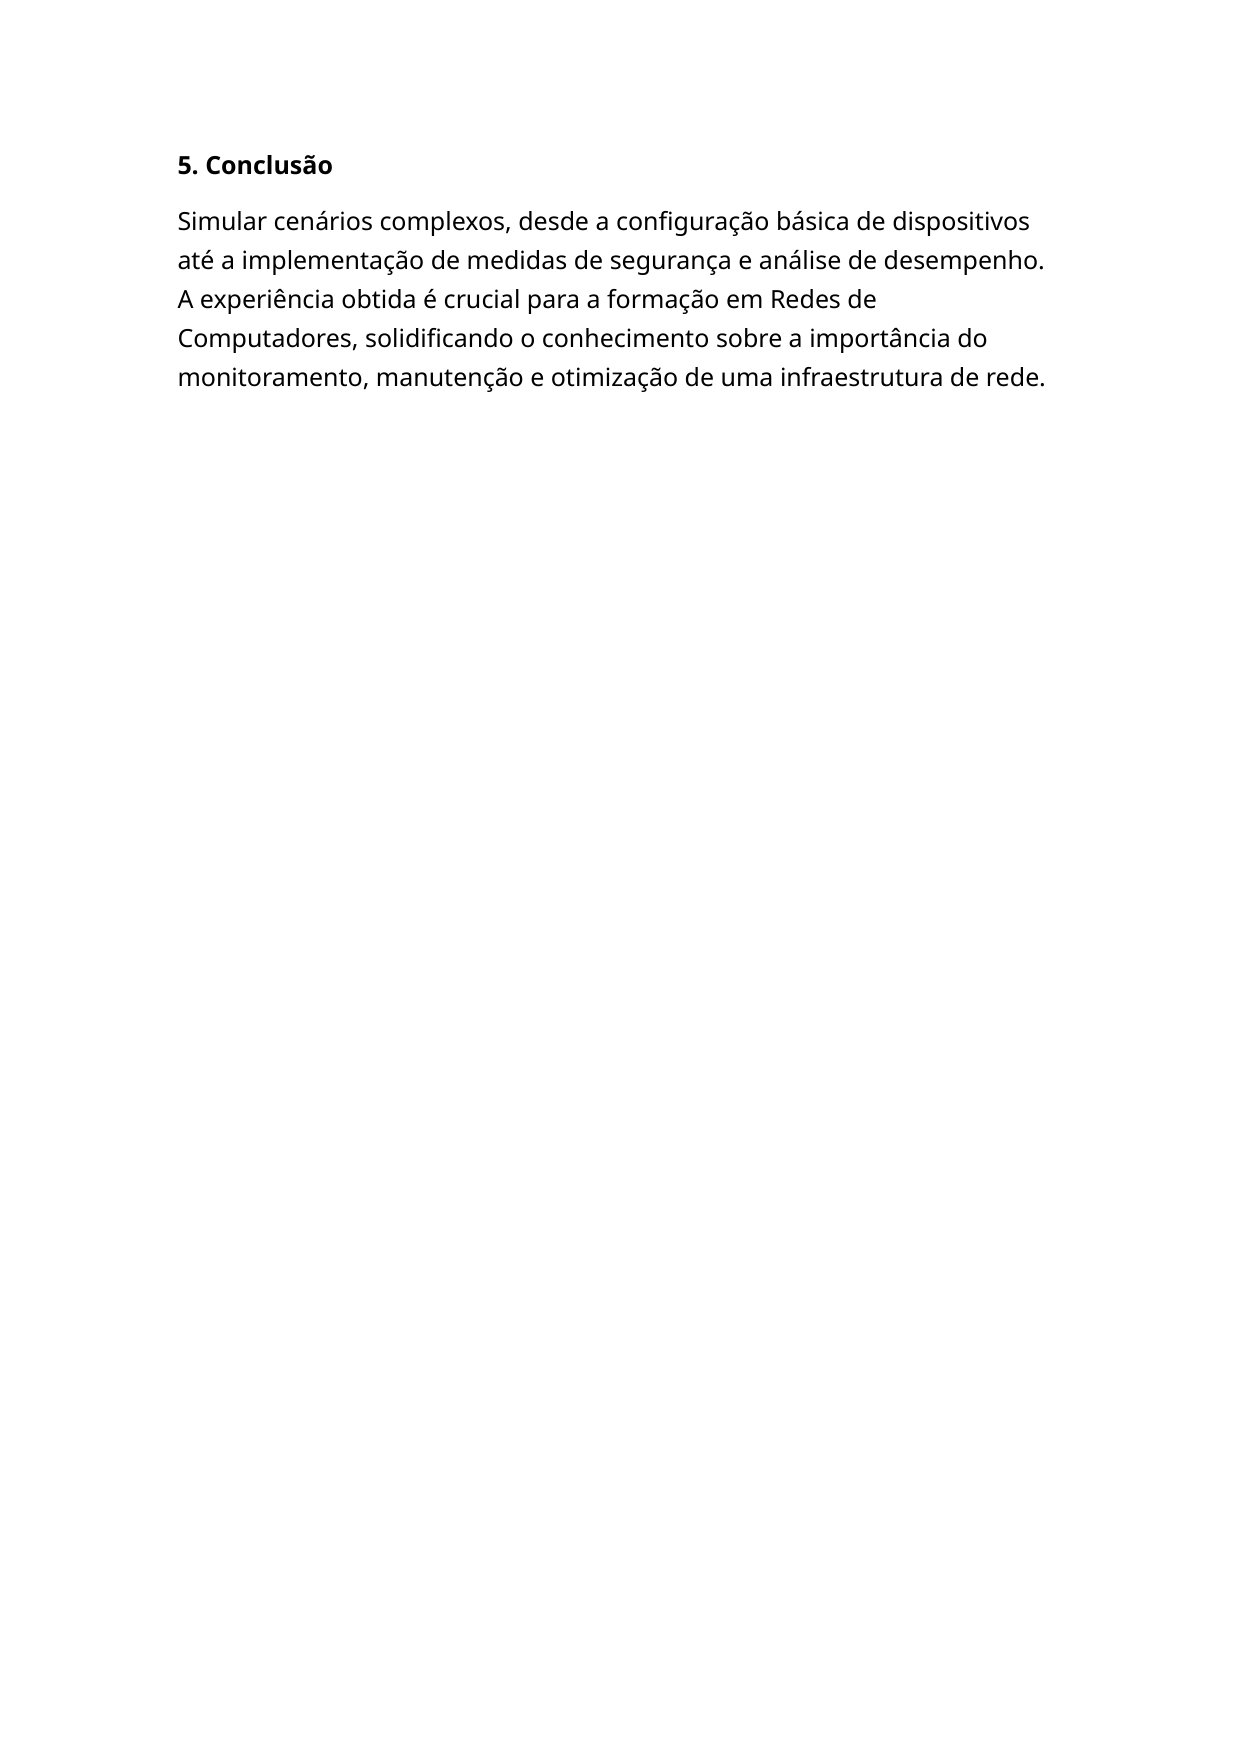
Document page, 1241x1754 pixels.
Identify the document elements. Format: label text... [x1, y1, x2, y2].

text Simular cenários complexos, desde a configuração básica de dispositivos até a implementação de medidas de segurança e análise de desempenho. A experiência obtida é crucial para a formação em Redes de Computadores, solidificando o conhecimento sobre a importância do monitoramento, manutenção e otimização de uma infraestrutura de rede. [177, 203, 1063, 394]
text 5. Conclusão [177, 148, 1063, 182]
